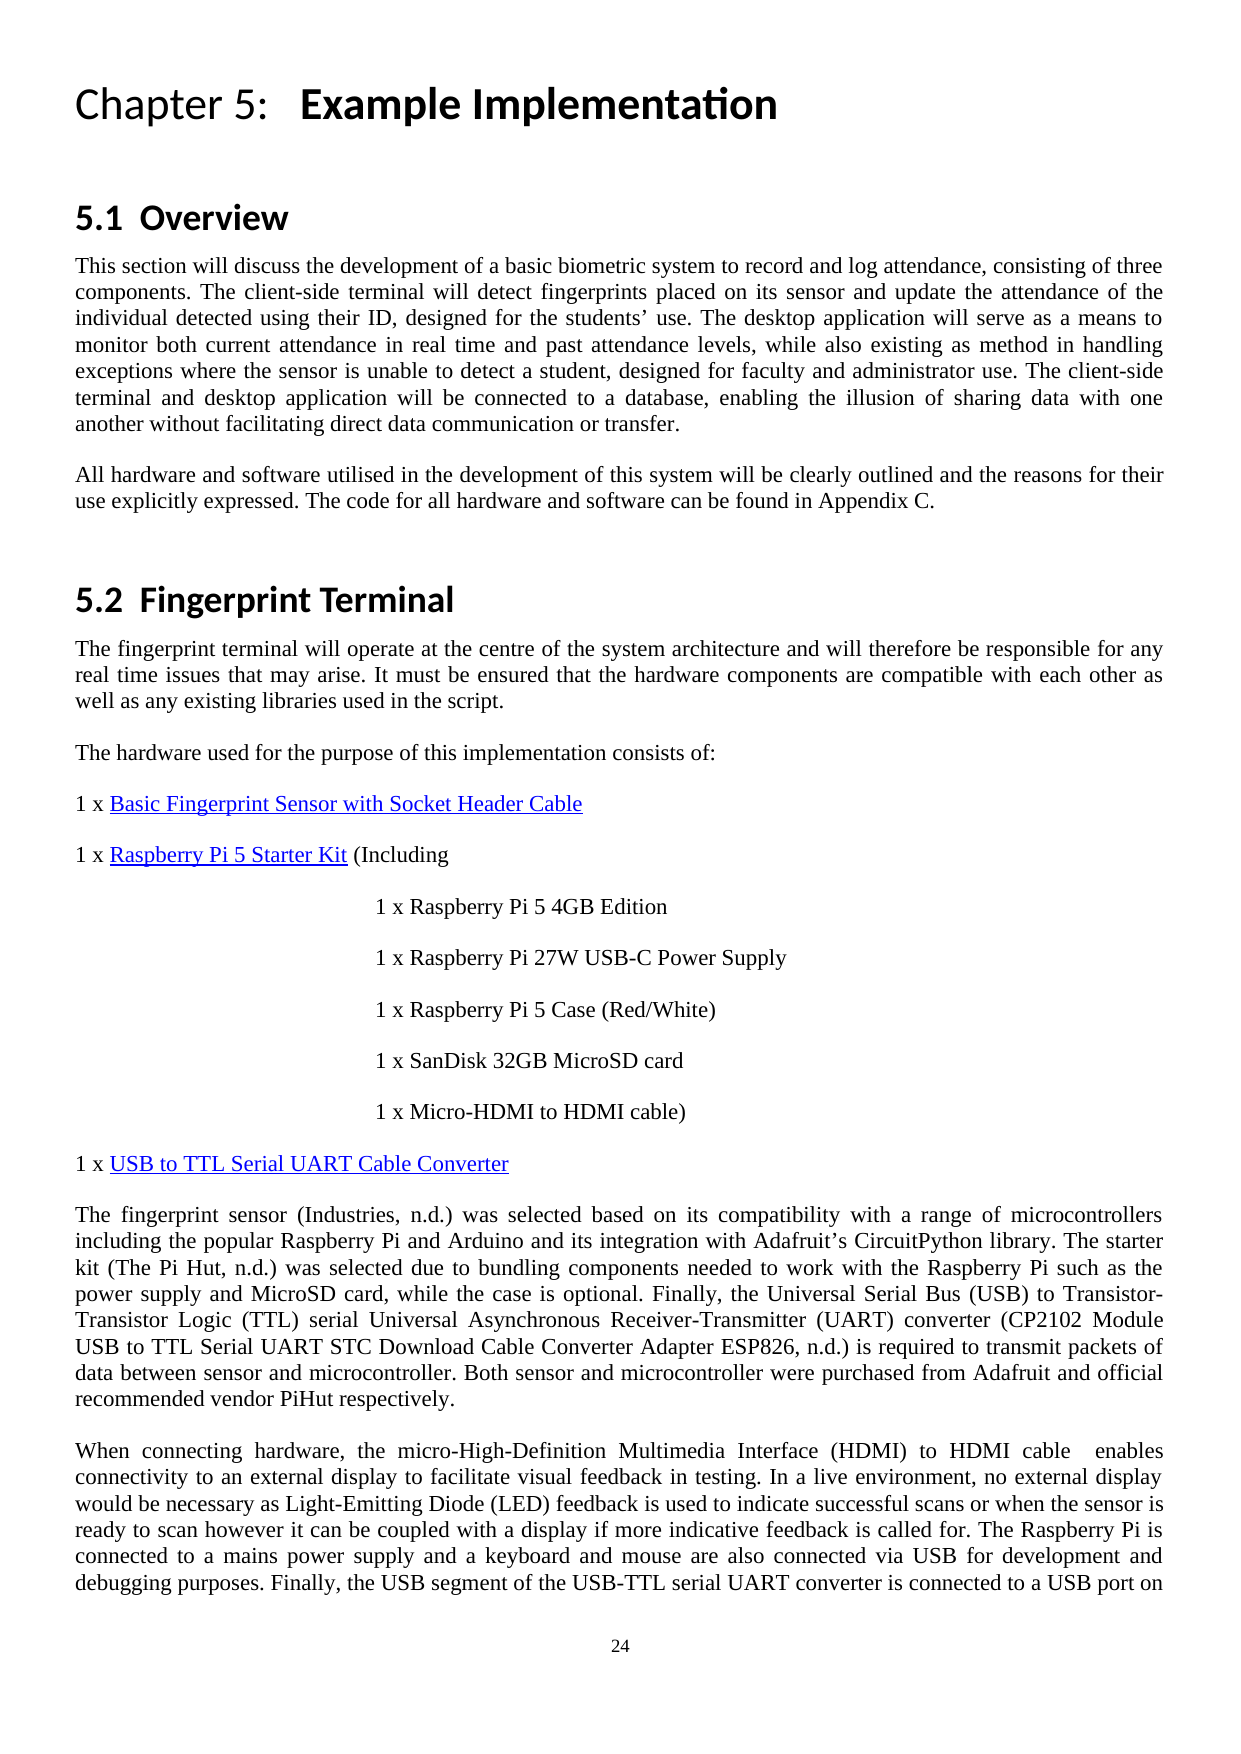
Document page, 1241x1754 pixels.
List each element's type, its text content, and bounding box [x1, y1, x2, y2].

text The hardware used for the purpose of this implementation consists of: [75, 739, 1165, 765]
text 1 x SanDisk 32GB MicroSD card [75, 1047, 1165, 1073]
text 1 x USB to TTL Serial UART Cable Converter [75, 1150, 1165, 1176]
text 1 x Micro-HDMI to HDMI cable) [75, 1098, 1165, 1125]
text This section will discuss the development of a basic biometric system to record and log attendance, consisting of three components. The client-side terminal will detect fingerprints placed on its sensor and update the attendance of the individual detected using their ID, designed for the students’ use. The desktop application will serve as a means to monitor both current attendance in real time and past attendance levels, while also existing as method in handling exceptions where the sensor is unable to detect a student, designed for faculty and administrator use. The client-side terminal and desktop application will be connected to a database, enabling the illusion of sharing data with one another without facilitating direct data communication or transfer. [75, 252, 1165, 436]
text All hardware and software utilised in the development of this system will be clearly outlined and the reasons for their use explicitly expressed. The code for all hardware and software can be found in Appendix C. [75, 461, 1165, 514]
subtitle Overview [75, 193, 1165, 239]
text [75, 1437, 1165, 1595]
text 1 x Raspberry Pi 5 Case (Red/White) [75, 996, 1165, 1022]
text The fingerprint sensor (Industries, n.d.) was selected based on its compatibility with a range of microcontrollers including the popular Raspberry Pi and Arduino and its integration with Adafruit’s CircuitPython library. The starter kit (The Pi Hut, n.d.) was selected due to bundling components needed to work with the Raspberry Pi such as the power supply and MicroSD card, while the case is optional. Finally, the Universal Serial Bus (USB) to Transistor-Transistor Logic (TTL) serial Universal Asynchronous Receiver-Transmitter (UART) converter (CP2102 Module USB to TTL Serial UART STC Download Cable Converter Adapter ESP826, n.d.) is required to transmit packets of data between sensor and microcontroller. Both sensor and microcontroller were purchased from Adafruit and official recommended vendor PiHut respectively. [75, 1201, 1165, 1412]
subtitle Fingerprint Terminal [75, 576, 1165, 622]
text 1 x Basic Fingerprint Sensor with Socket Header Cable [75, 790, 1165, 817]
text 1 x Raspberry Pi 27W USB-C Power Supply [75, 944, 1165, 971]
text 1 x Raspberry Pi 5 4GB Edition [75, 893, 1165, 919]
subtitle Example Implementation [75, 75, 1165, 131]
text The fingerprint terminal will operate at the centre of the system architecture and will therefore be responsible for any real time issues that may arise. It must be ensured that the hardware components are compatible with each other as well as any existing libraries used in the script. [75, 635, 1165, 714]
text 1 x Raspberry Pi 5 Starter Kit (Including [75, 842, 1165, 868]
